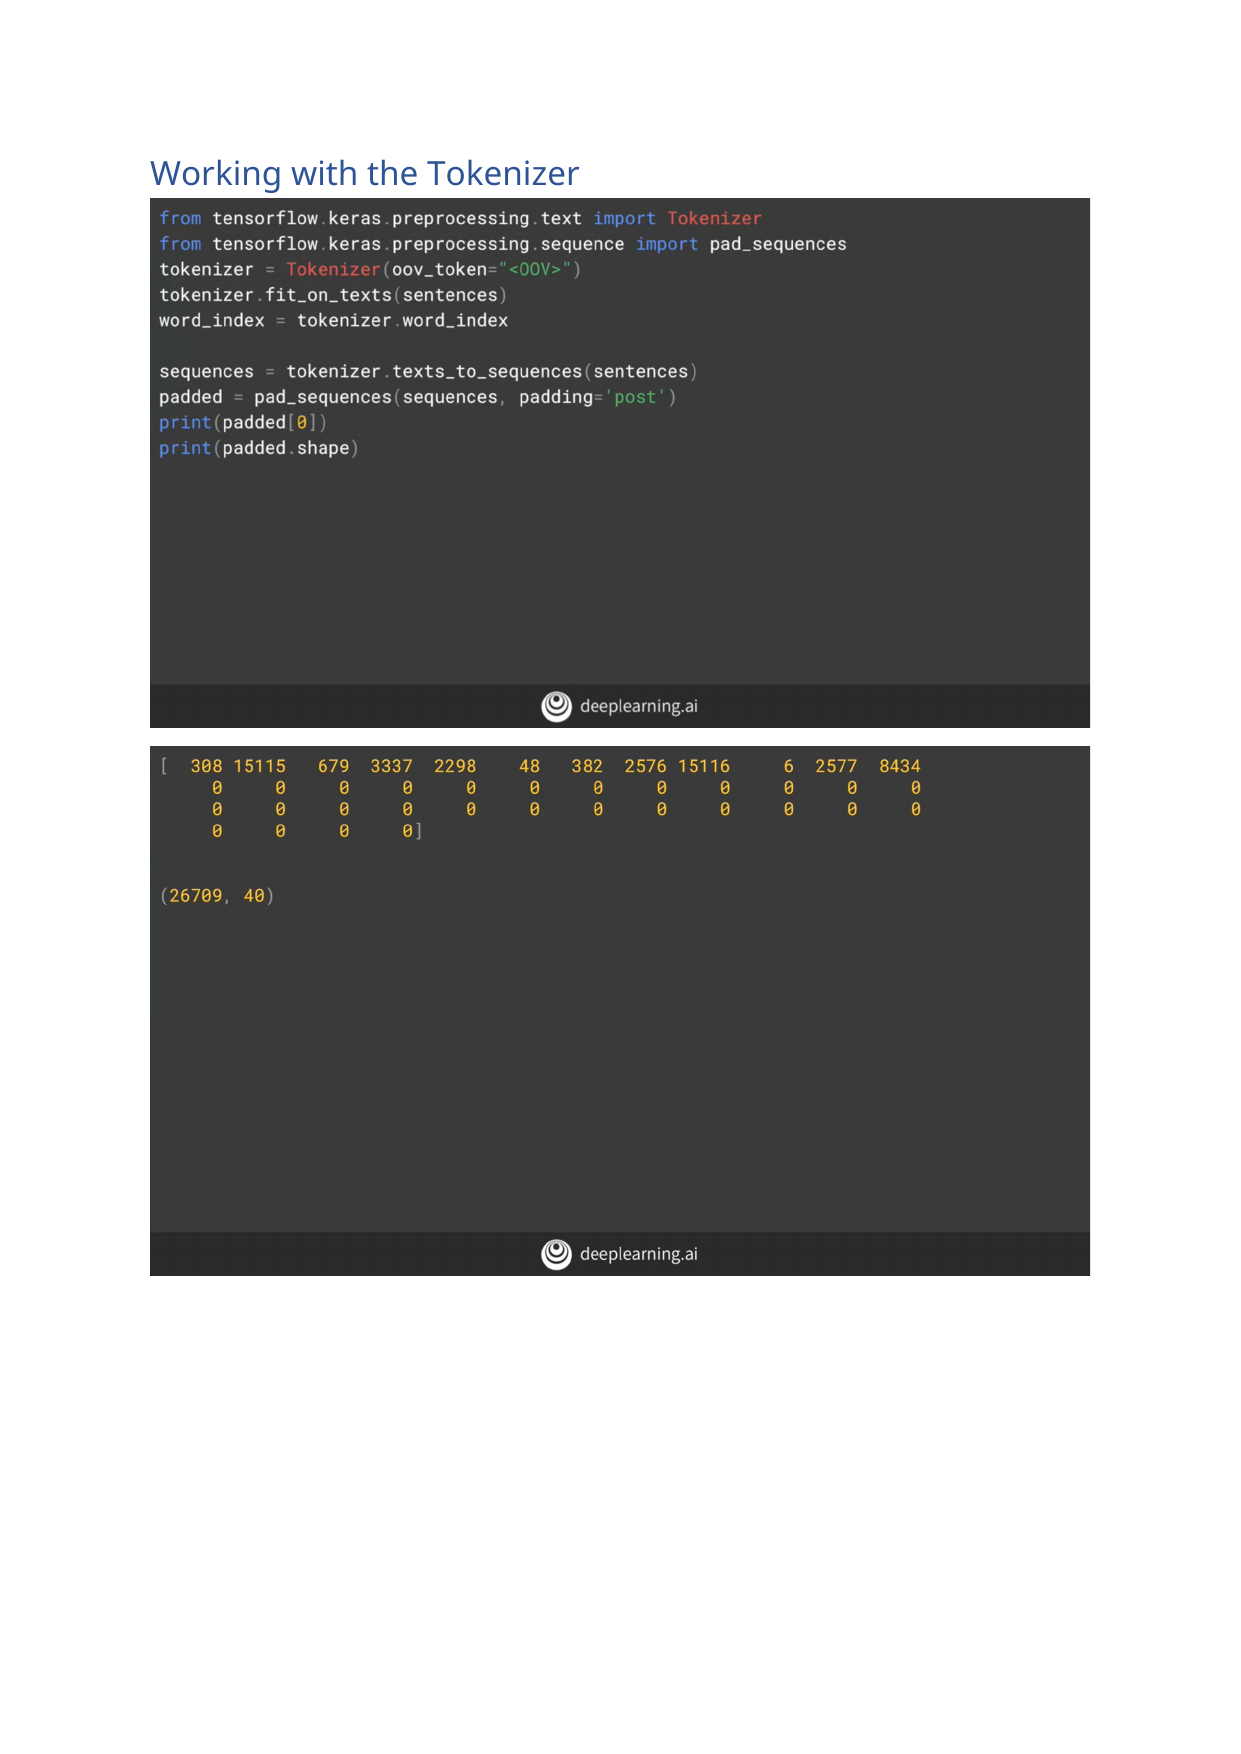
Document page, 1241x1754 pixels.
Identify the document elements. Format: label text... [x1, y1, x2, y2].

subtitle Working with the Tokenizer [150, 150, 1090, 195]
picture [150, 746, 1091, 1276]
picture [150, 198, 1091, 728]
